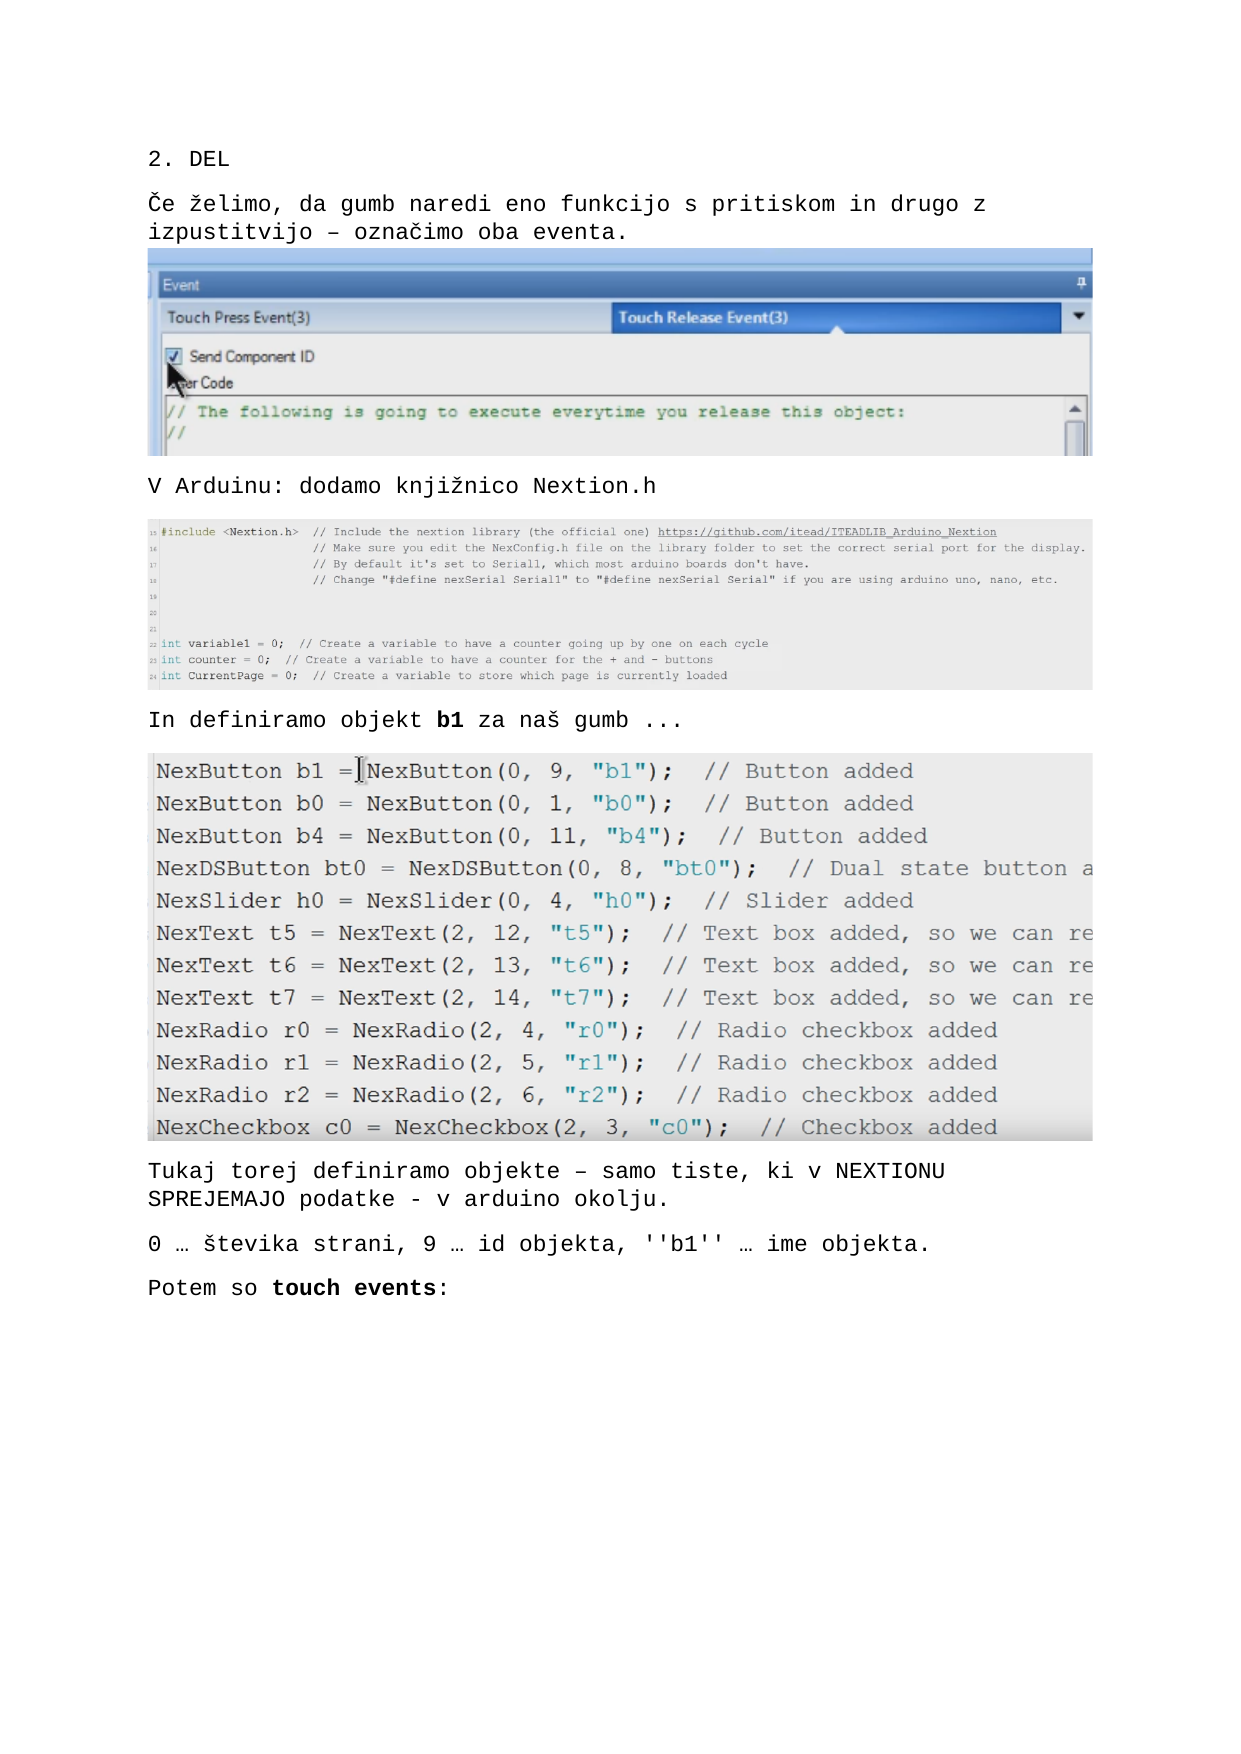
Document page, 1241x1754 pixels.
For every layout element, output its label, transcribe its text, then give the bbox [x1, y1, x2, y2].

text In definiramo objekt b1 za naš gumb ... [148, 709, 1093, 735]
text V Arduinu: dodamo knjižnico Nextion.h [148, 475, 1093, 501]
text Tukaj torej definiramo objekte – samo tiste, ki v NEXTIONU SPREJEMAJO podatke - v arduino okolju. [148, 1160, 1093, 1213]
picture [147, 248, 1093, 456]
text Če želimo, da gumb naredi eno funkcijo s pritiskom in drugo z izpustitvijo – označimo oba eventa. [148, 192, 1093, 248]
text 2. DEL [148, 148, 1093, 173]
picture [147, 753, 1093, 1141]
text 0 … števika strani, 9 … id objekta, ''b1'' … ime objekta. [148, 1232, 1093, 1258]
text Potem so touch events: [148, 1277, 1093, 1303]
picture [147, 519, 1093, 690]
